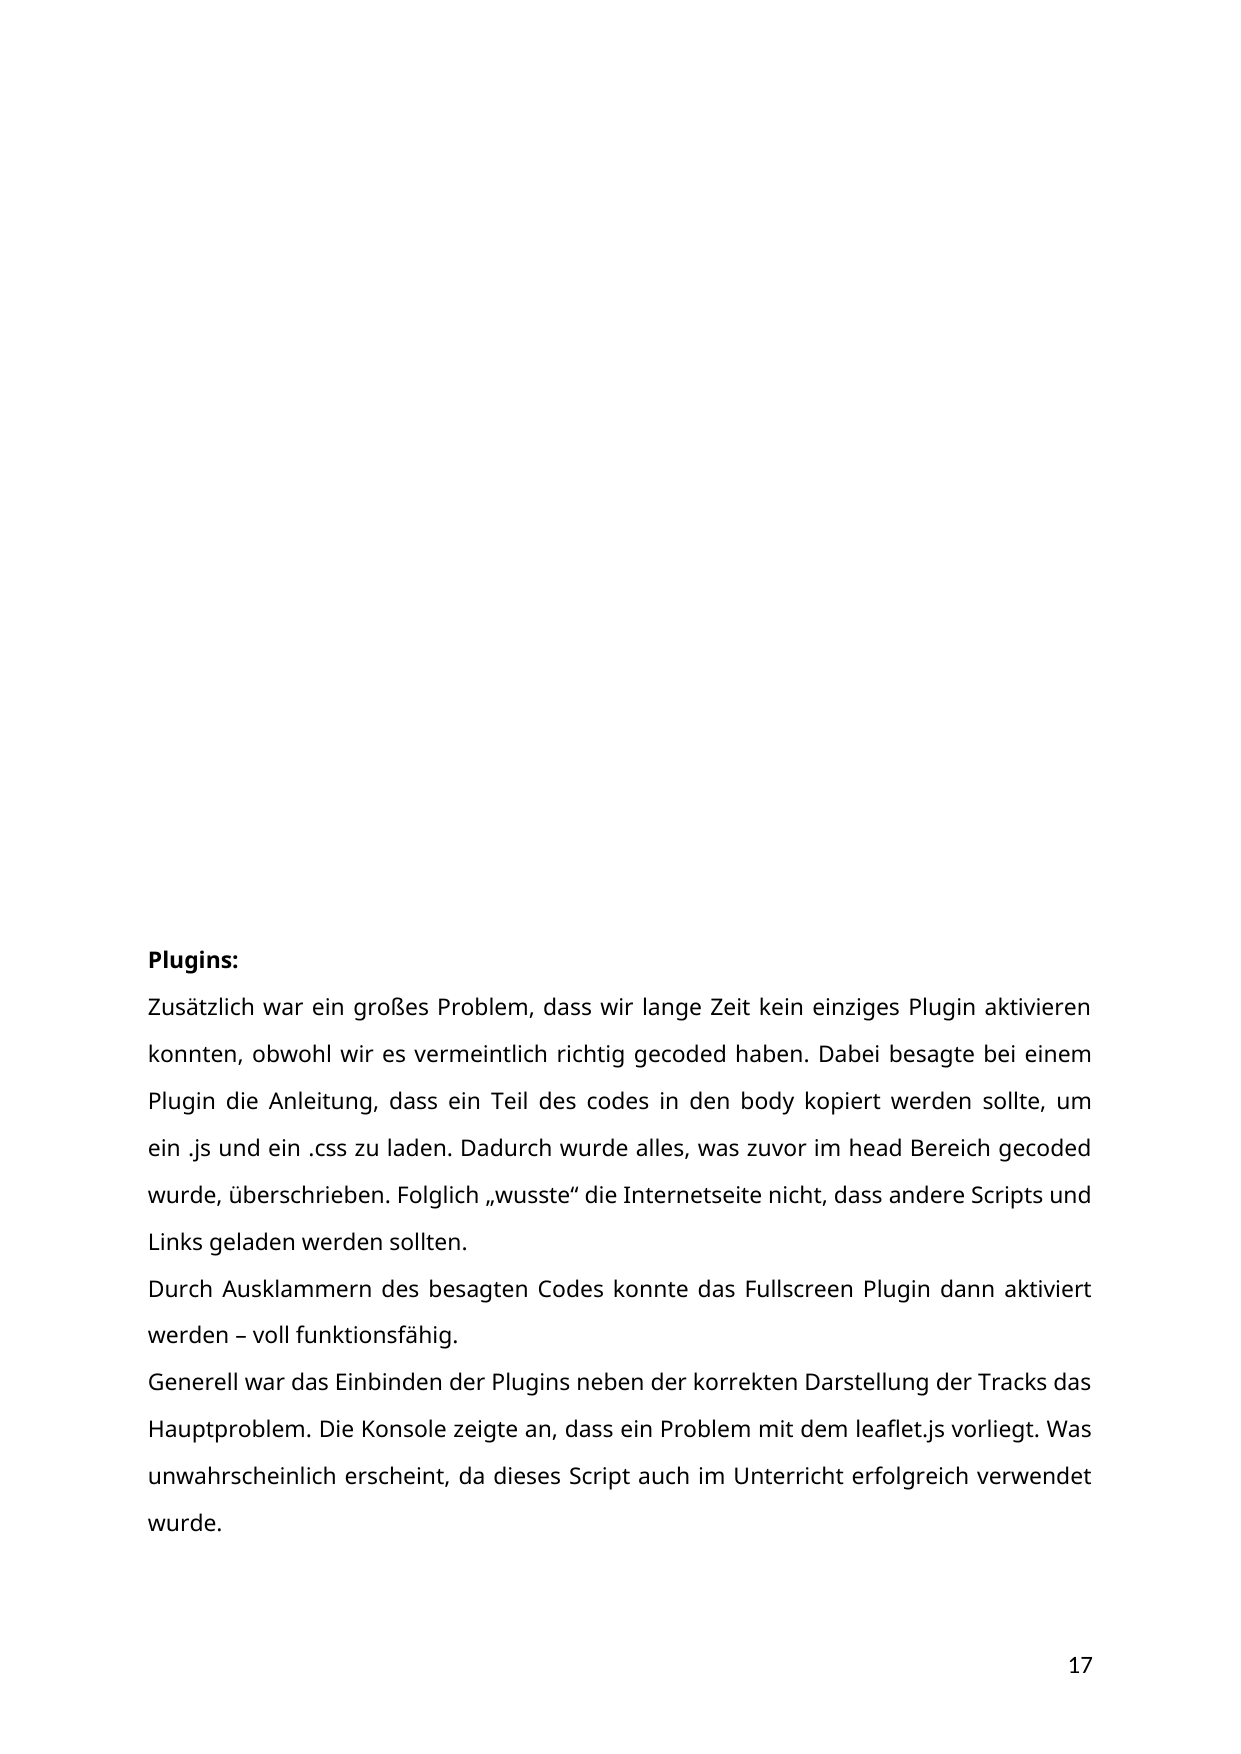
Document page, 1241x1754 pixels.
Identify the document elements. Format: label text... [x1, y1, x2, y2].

text Generell war das Einbinden der Plugins neben der korrekten Darstellung der Tracks das Hauptproblem. Die Konsole zeigte an, dass ein Problem mit dem leaflet.js vorliegt. Was unwahrscheinlich erscheint, da dieses Script auch im Unterricht erfolgreich verwendet wurde. [148, 1366, 1093, 1538]
text Plugins: [148, 944, 1093, 976]
text Durch Ausklammern des besagten Codes konnte das Fullscreen Plugin dann aktiviert werden – voll funktionsfähig. [148, 1273, 1093, 1351]
text Zusätzlich war ein großes Problem, dass wir lange Zeit kein einziges Plugin aktivieren konnten, obwohl wir es vermeintlich richtig gecoded haben. Dabei besagte bei einem Plugin die Anleitung, dass ein Teil des codes in den body kopiert werden sollte, um ein .js und ein .css zu laden. Dadurch wurde alles, was zuvor im head Bereich gecoded wurde, überschrieben. Folglich „wusste“ die Internetseite nicht, dass andere Scripts und Links geladen werden sollten. [148, 991, 1093, 1257]
